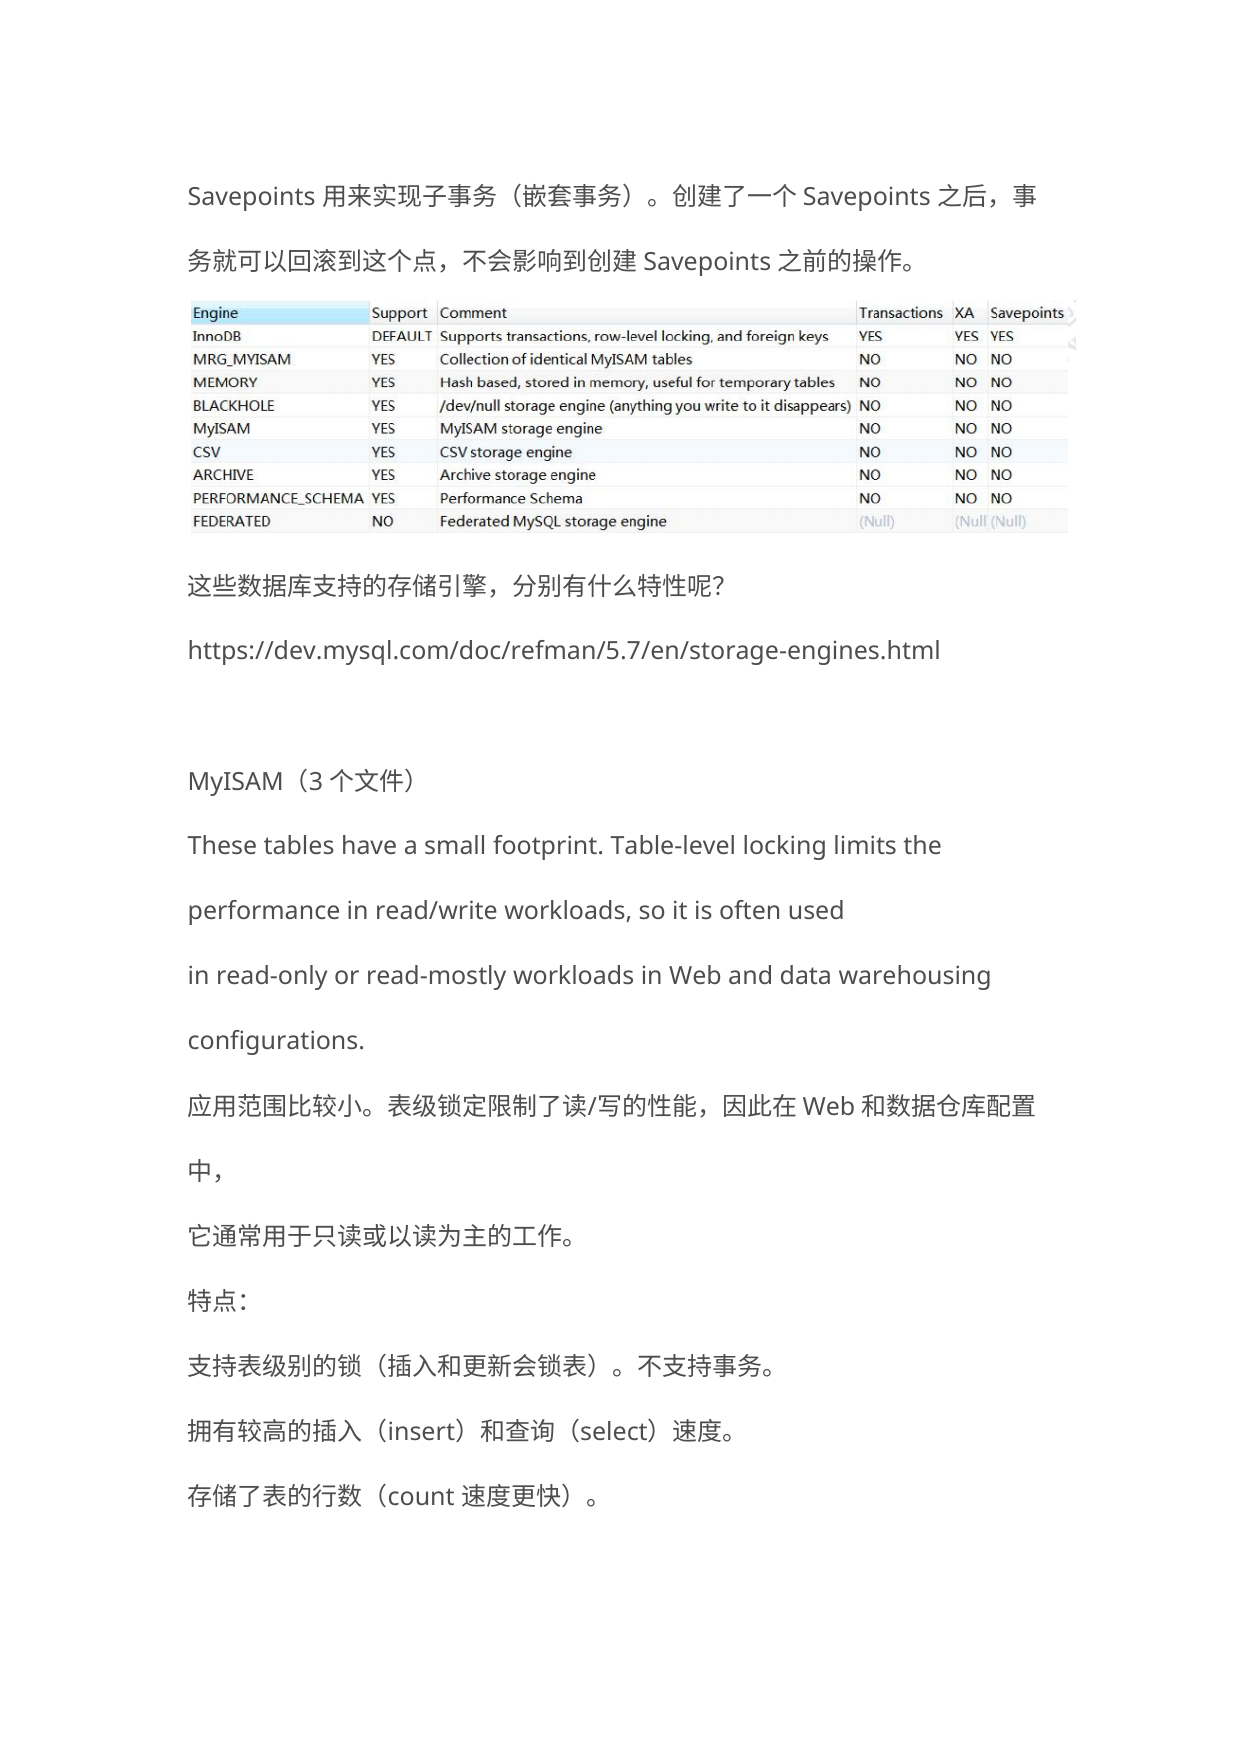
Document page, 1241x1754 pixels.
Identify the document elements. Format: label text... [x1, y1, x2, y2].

text 支持表级别的锁（插入和更新会锁表）。不支持事务。 [187, 1332, 1053, 1397]
text https://dev.mysql.com/doc/refman/5.7/en/storage-engines.html [187, 617, 1053, 682]
text 应用范围比较小。表级锁定限制了读/写的性能，因此在 Web 和数据仓库配置中， [187, 1072, 1053, 1202]
text These tables have a small footprint. Table-level locking limits the performance in read/write workloads, so it is often used [187, 812, 1053, 942]
text 这些数据库支持的存储引擎，分别有什么特性呢？ [187, 552, 1053, 617]
text 拥有较高的插入（insert）和查询（select）速度。 [187, 1397, 1053, 1462]
text 特点： [187, 1267, 1053, 1332]
text 它通常用于只读或以读为主的工作。 [187, 1202, 1053, 1267]
picture [187, 300, 1077, 544]
text 存储了表的行数（count 速度更快）。 [187, 1462, 1053, 1527]
text MyISAM（3 个文件） [187, 747, 1053, 812]
text Savepoints 用来实现子事务（嵌套事务）。创建了一个 Savepoints 之后，事务就可以回滚到这个点，不会影响到创建 Savepoints 之前的操作。 [187, 162, 1053, 292]
text in read-only or read-mostly workloads in Web and data warehousing configurations. [187, 942, 1053, 1072]
